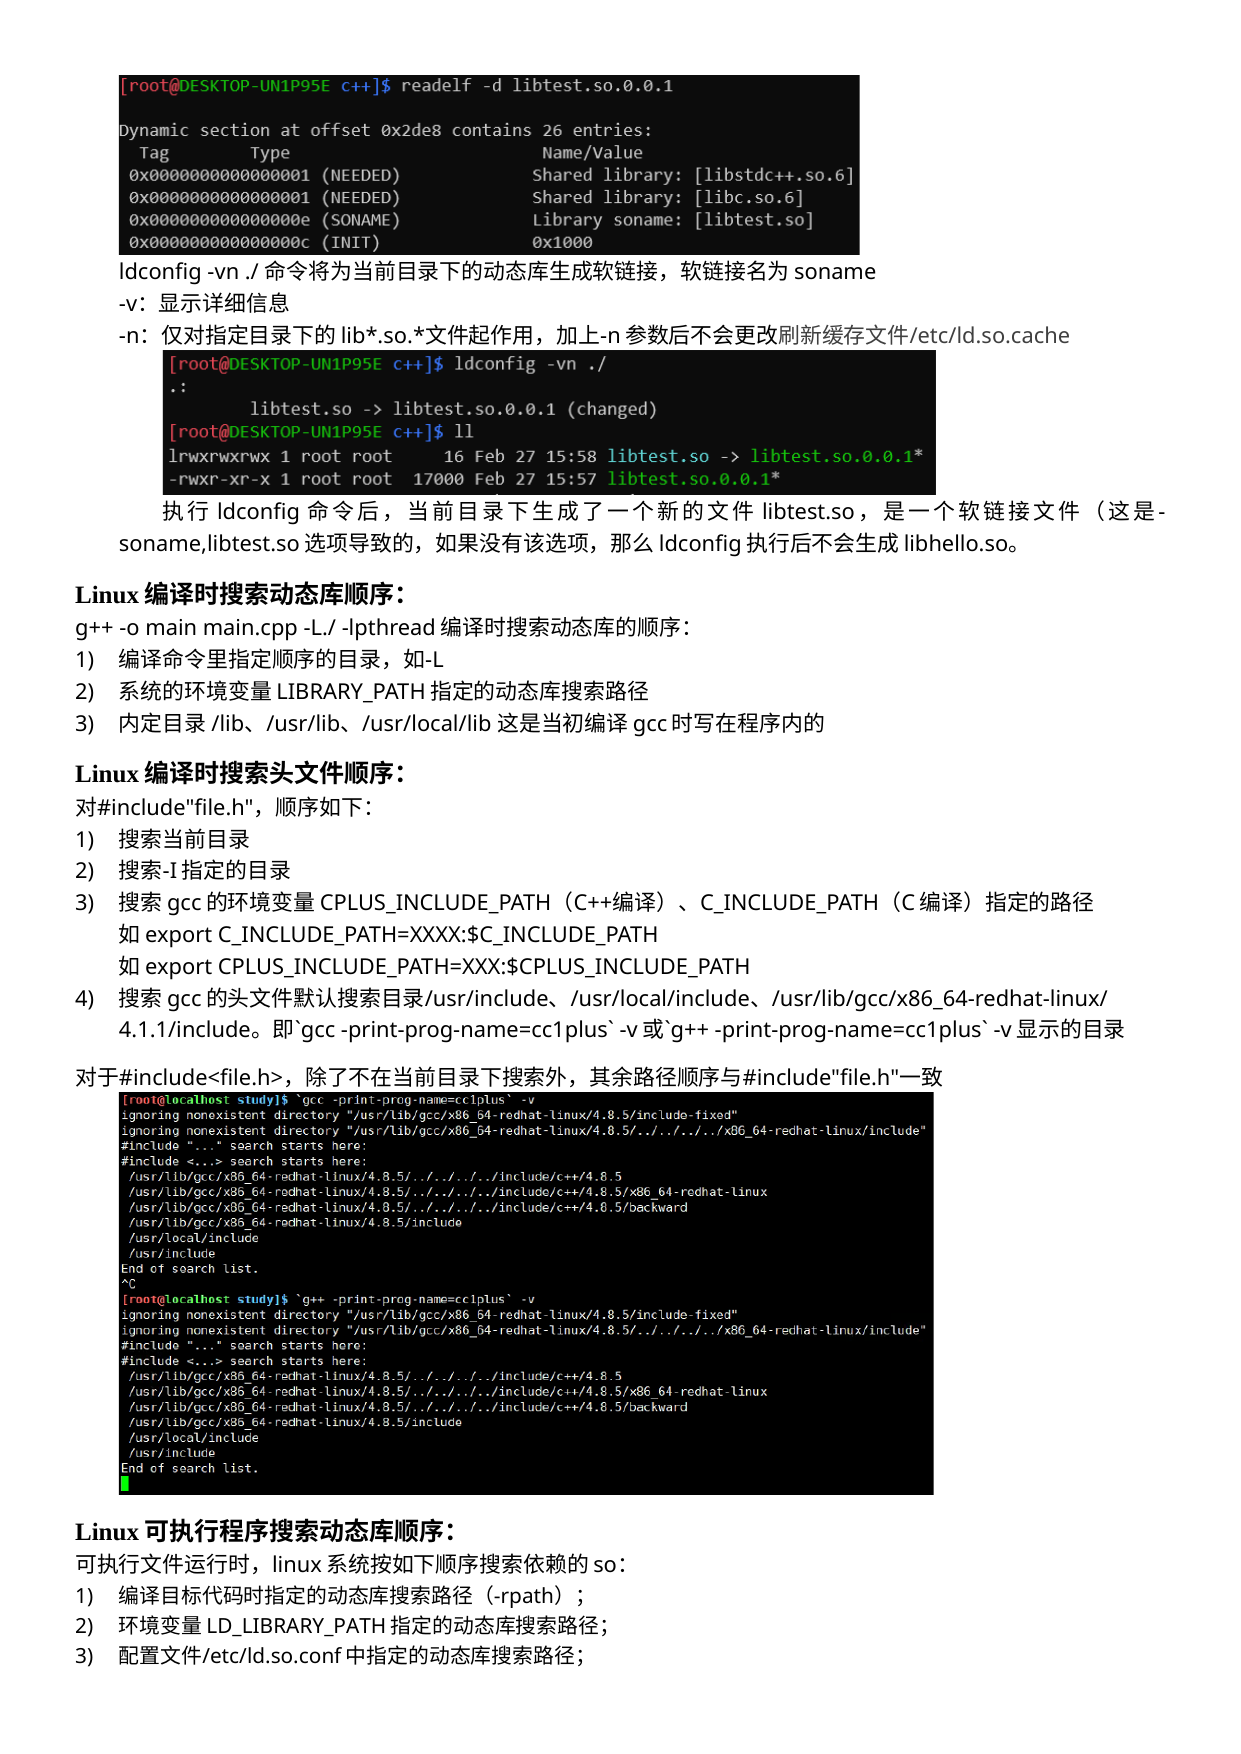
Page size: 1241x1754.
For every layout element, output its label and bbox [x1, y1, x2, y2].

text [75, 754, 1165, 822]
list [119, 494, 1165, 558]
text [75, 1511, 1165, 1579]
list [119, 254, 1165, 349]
picture [118, 75, 860, 255]
picture [118, 1092, 934, 1495]
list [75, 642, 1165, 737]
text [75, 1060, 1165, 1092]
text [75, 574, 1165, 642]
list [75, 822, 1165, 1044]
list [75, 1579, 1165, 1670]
picture [162, 349, 937, 495]
